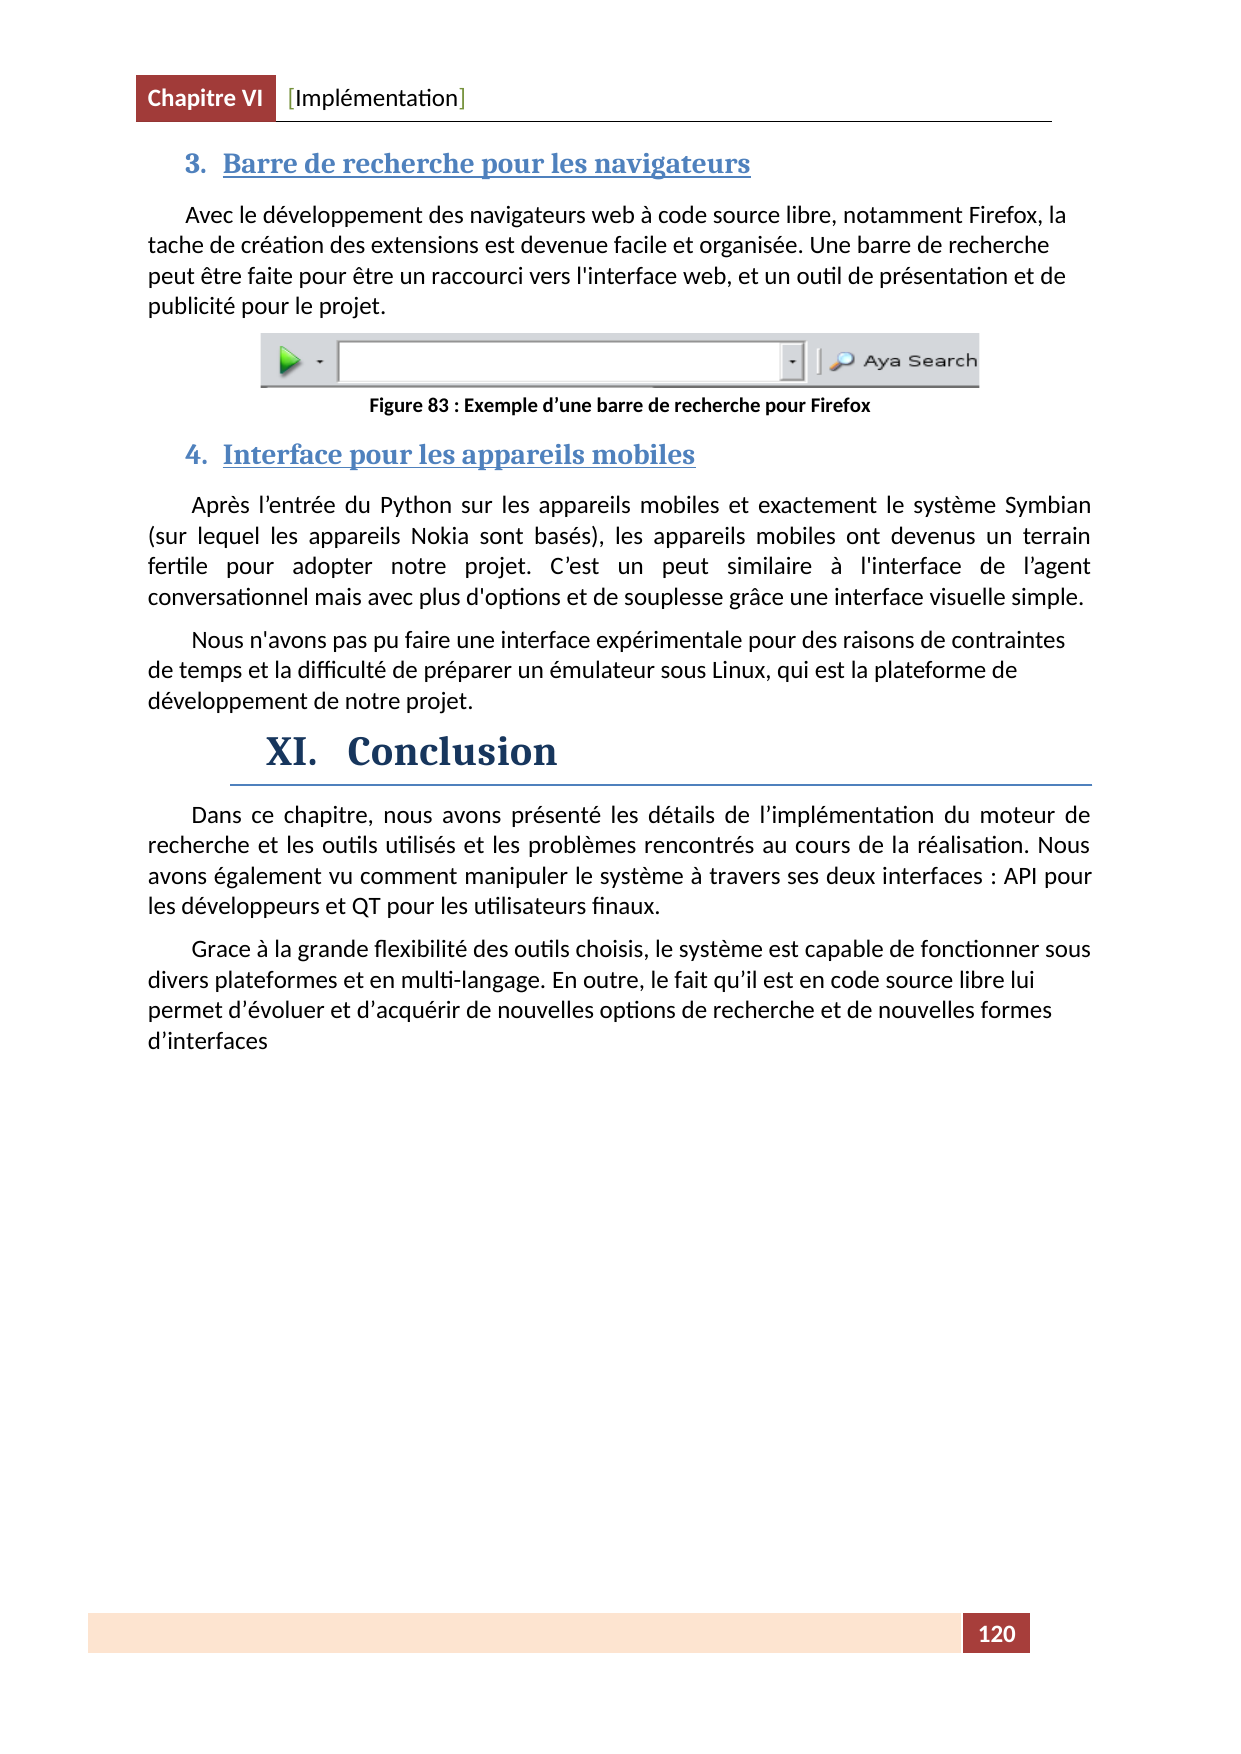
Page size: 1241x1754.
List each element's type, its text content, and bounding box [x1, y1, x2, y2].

text Conclusion [230, 728, 1092, 784]
text Grace à la grande flexibilité des outils choisis, le système est capable de fonctionner sous divers plateformes et en multi-langage. En outre, le fait qu’il est en code source libre lui permet d’évoluer et d’acquérir de nouvelles options de recherche et de nouvelles formes d’interfaces [148, 933, 1092, 1055]
text Avec le développement des navigateurs web à code source libre, notamment Firefox, la tache de création des extensions est devenue facile et organisée. Une barre de recherche peut être faite pour être un raccourci vers l'interface web, et un outil de présentation et de publicité pour le projet. [148, 199, 1092, 321]
text Après l’entrée du Python sur les appareils mobiles et exactement le système Symbian (sur lequel les appareils Nokia sont basés), les appareils mobiles ont devenus un terrain fertile pour adopter notre projet. C’est un peut similaire à l'interface de l’agent conversationnel mais avec plus d'options et de souplesse grâce une interface visuelle simple. [148, 489, 1092, 611]
text Nous n'avons pas pu faire une interface expérimentale pour des raisons de contraintes de temps et la difficulté de préparer un émulateur sous Linux, qui est la plateforme de développement de notre projet. [148, 624, 1092, 715]
text Dans ce chapitre, nous avons présenté les détails de l’implémentation du moteur de recherche et les outils utilisés et les problèmes rencontrés au cours de la réalisation. Nous avons également vu comment manipuler le système à travers ses deux interfaces : API pour les développeurs et QT pour les utilisateurs finaux. [148, 799, 1092, 921]
text Figure 83 : Exemple d’une barre de recherche pour Firefox [148, 392, 1092, 417]
text Interface pour les appareils mobiles [185, 438, 1092, 472]
text Barre de recherche pour les navigateurs [185, 148, 1092, 181]
picture [260, 333, 980, 388]
